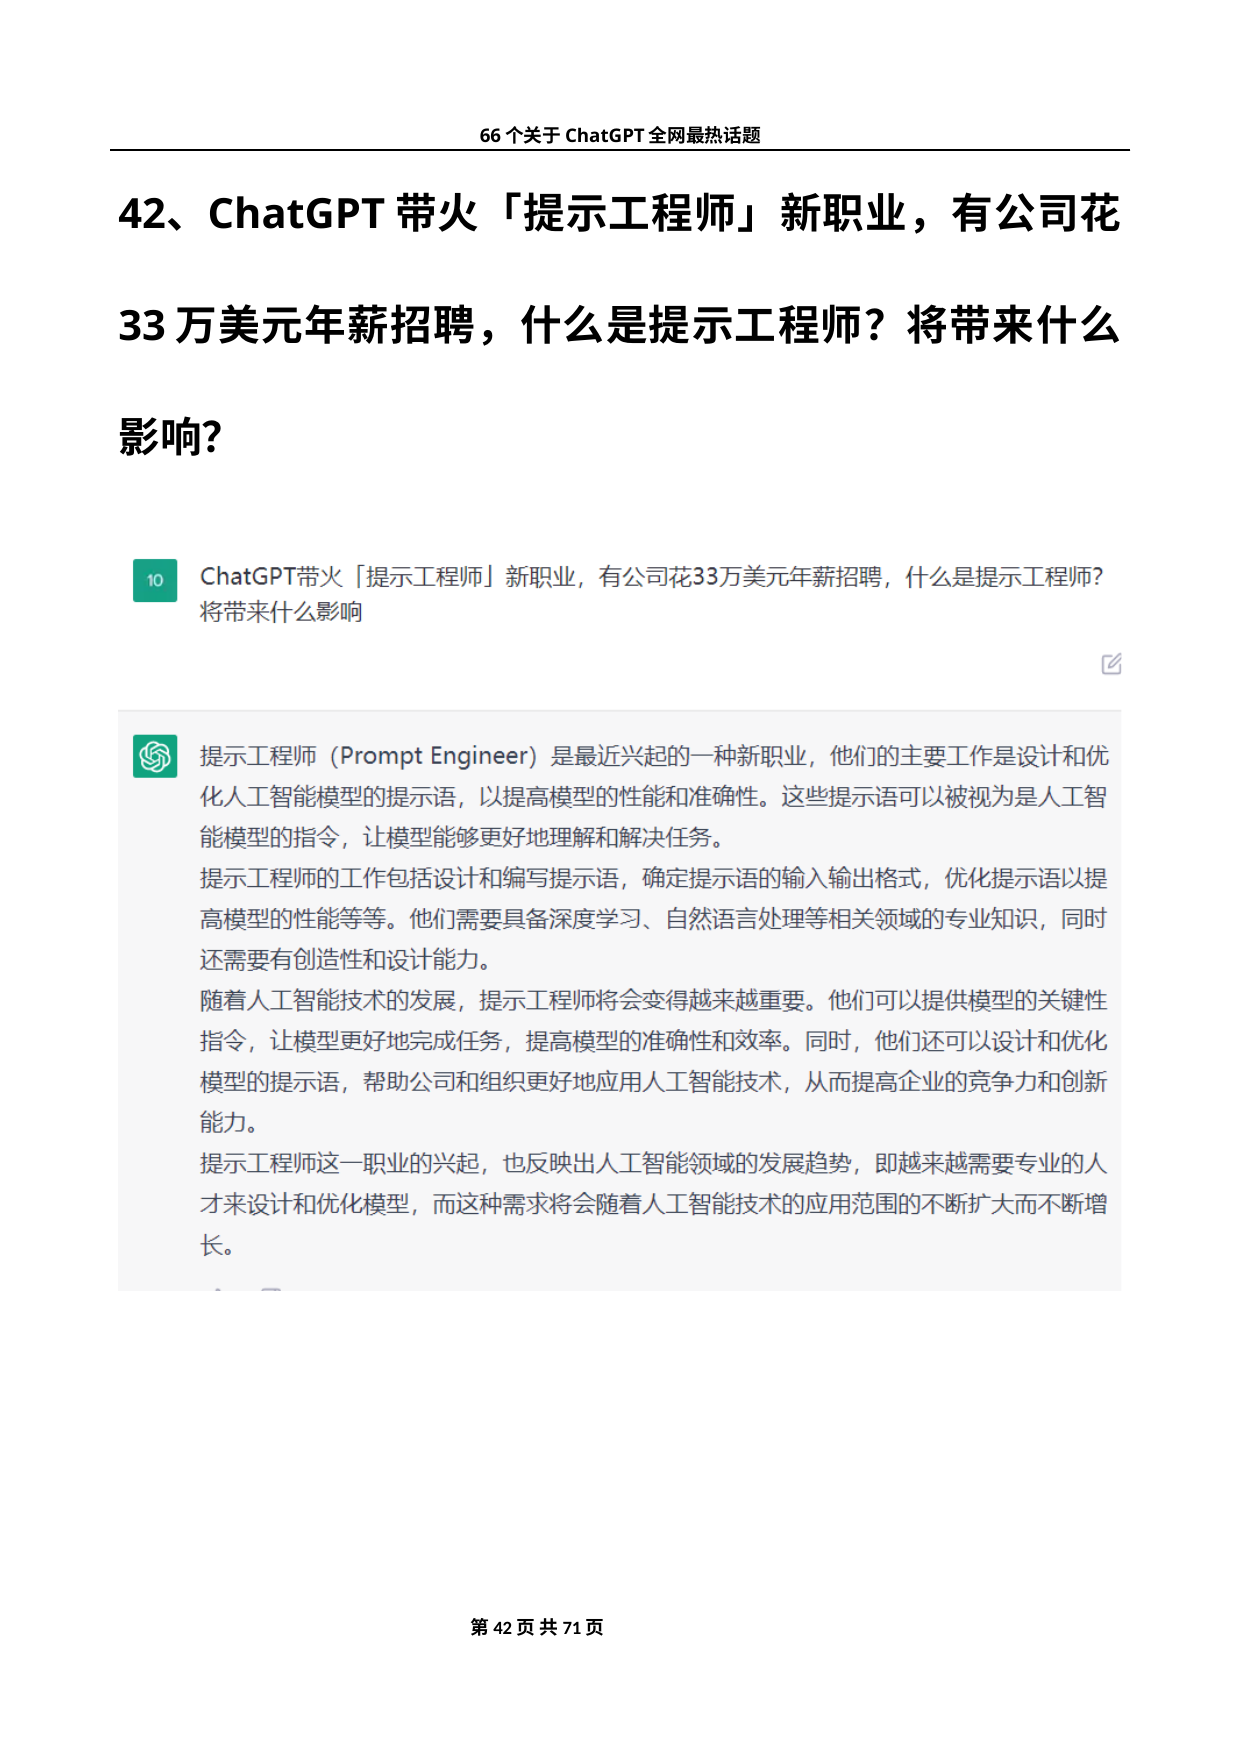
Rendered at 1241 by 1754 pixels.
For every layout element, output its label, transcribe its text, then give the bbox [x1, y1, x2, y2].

picture [118, 537, 1122, 1291]
subtitle ChatGPT带火「提示工程师」新职业，有公司花33万美元年薪招聘，什么是提示工程师？将带来什么影响？ [118, 178, 1122, 467]
